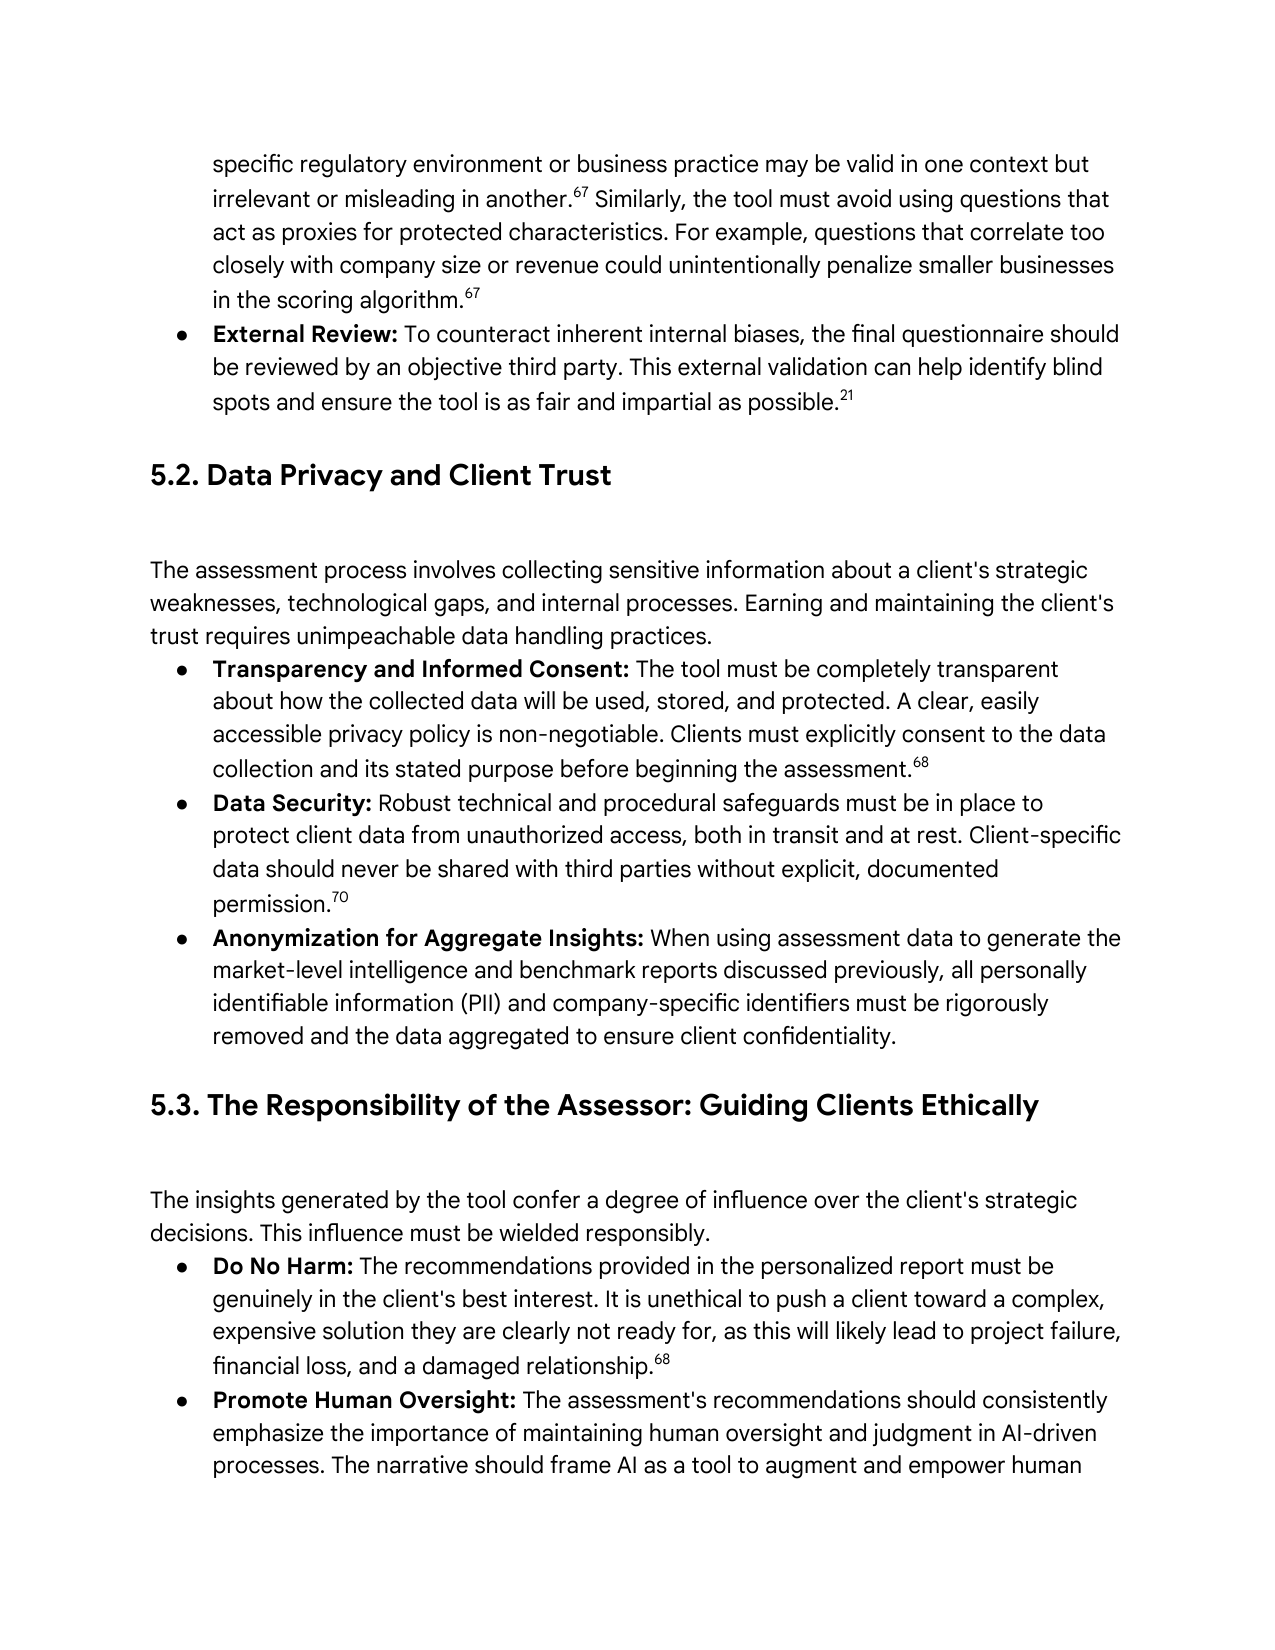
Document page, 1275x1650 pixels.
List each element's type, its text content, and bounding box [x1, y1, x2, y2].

list External Review: To counteract inherent internal biases, the final questionnaire should be reviewed by an objective third party. This external validation can help identify blind spots and ensure the tool is as fair and impartial as possible.21 [175, 320, 1125, 417]
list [175, 1386, 1125, 1481]
list Data Security: Robust technical and procedural safeguards must be in place to protect client data from unauthorized access, both in transit and at rest. Client-specific data should never be shared with third parties without explicit, documented permission.70 [175, 789, 1125, 919]
list Transparency and Informed Consent: The tool must be completely transparent about how the collected data will be used, stored, and protected. A clear, easily accessible privacy policy is non-negotiable. Clients must explicitly consent to the data collection and its stated purpose before beginning the assessment.68 [175, 655, 1125, 785]
text The assessment process involves collecting sensitive information about a client's strategic weaknesses, technological gaps, and internal processes. Earning and maintaining the client's trust requires unimpeachable data handling practices. [150, 557, 1125, 651]
subtitle 5.3. The Responsibility of the Assessor: Guiding Clients Ethically [150, 1087, 1125, 1124]
list Do No Harm: The recommendations provided in the personalized report must be genuinely in the client's best interest. It is unethical to push a client toward a complex, expensive solution they are clearly not ready for, as this will likely lead to project failure, financial loss, and a damaged relationship.68 [175, 1252, 1125, 1382]
subtitle 5.2. Data Privacy and Client Trust [150, 457, 1125, 494]
text The insights generated by the tool confer a degree of influence over the client's strategic decisions. This influence must be wielded responsibly. [150, 1187, 1125, 1248]
list Anonymization for Aggregate Insights: When using assessment data to generate the market-level intelligence and benchmark reports discussed previously, all personally identifiable information (PII) and company-specific identifiers must be rigorously removed and the data aggregated to ensure client confidentiality. [175, 924, 1125, 1051]
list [175, 150, 1125, 316]
